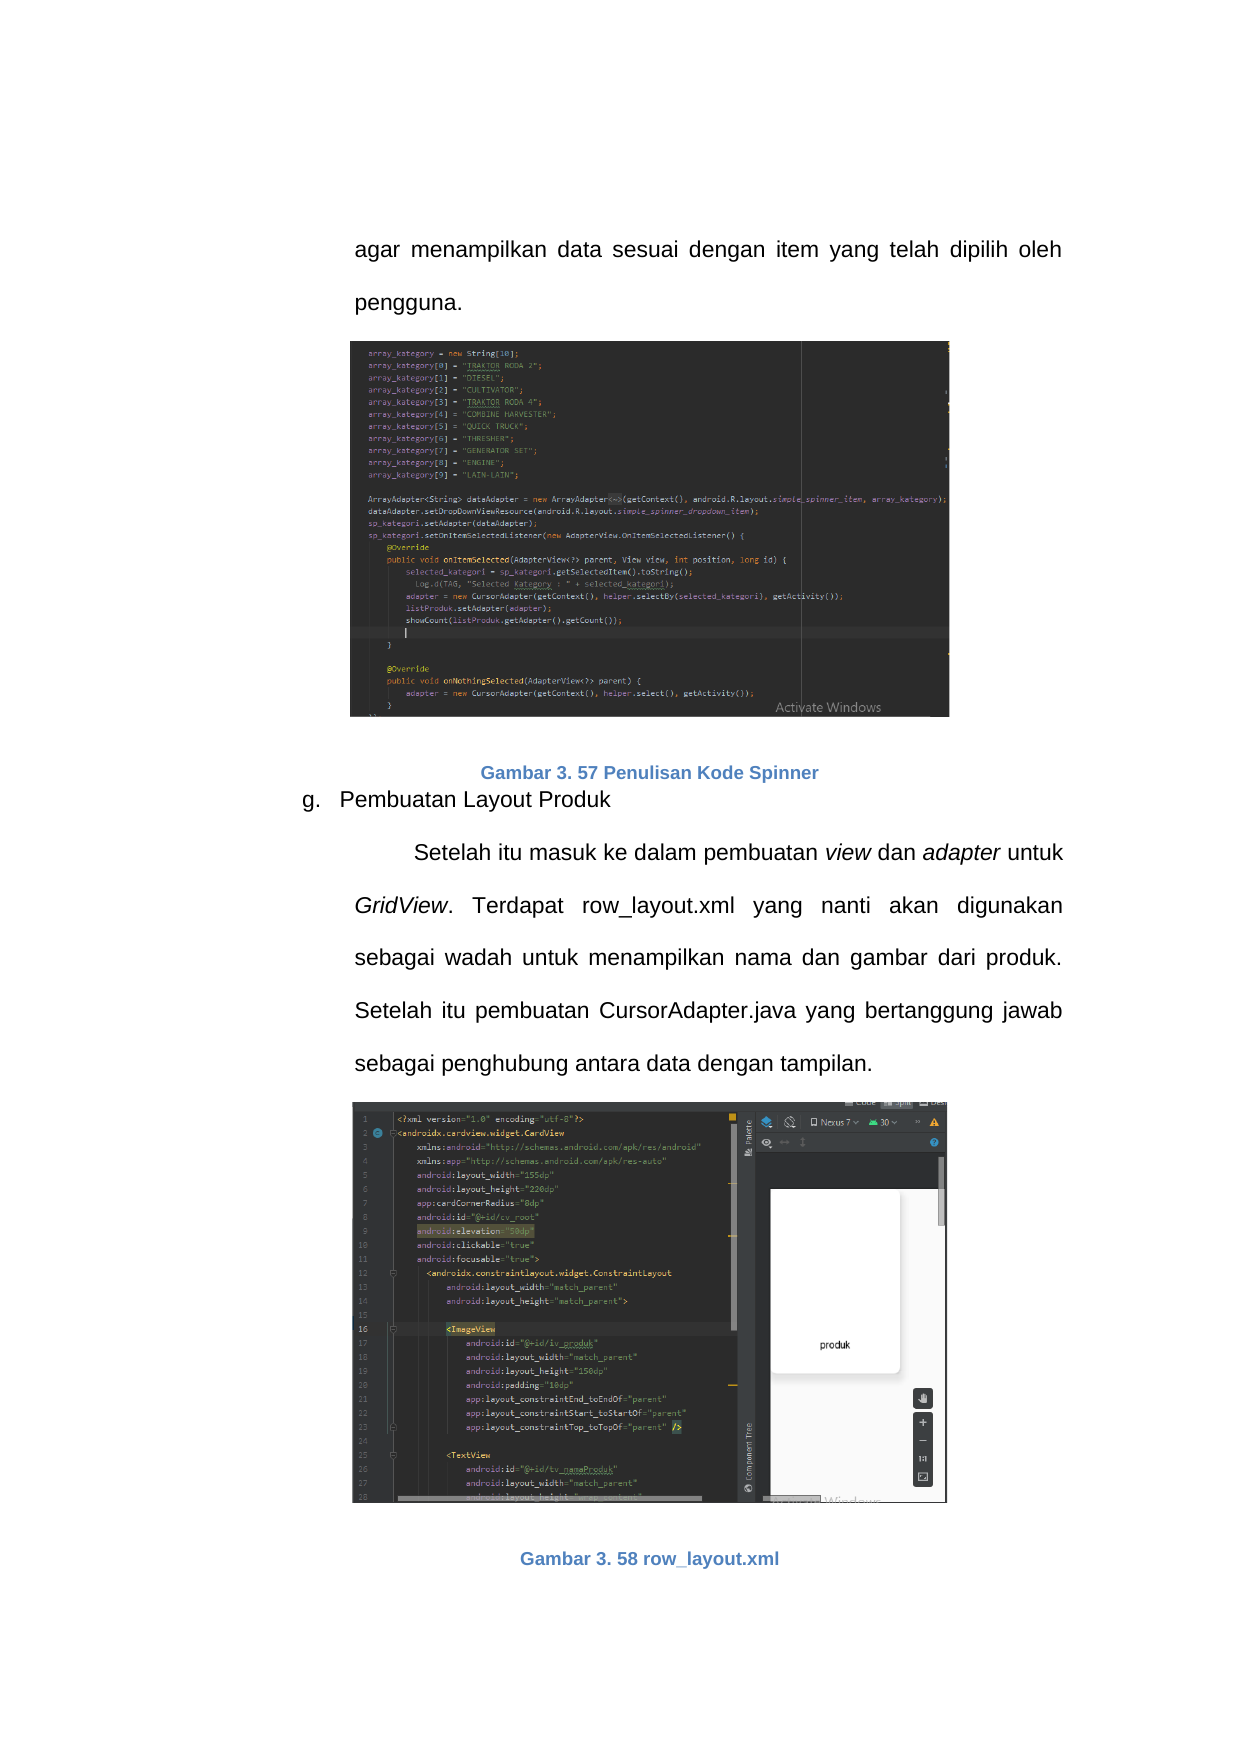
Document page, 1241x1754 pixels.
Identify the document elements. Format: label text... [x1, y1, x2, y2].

list Pembuatan Layout Produk [302, 786, 1063, 813]
text Setelah itu masuk ke dalam pembuatan view dan adapter untuk GridView. Terdapat row_layout.xml yang nanti akan digunakan sebagai wadah untuk menampilkan nama dan gambar dari produk. Setelah itu pembuatan CursorAdapter.java yang bertanggung jawab sebagai penghubung antara data dengan tampilan. [354, 839, 1063, 1076]
text Gambar 3. 58 row_layout.xml [236, 1547, 1063, 1569]
picture [352, 1102, 948, 1503]
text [354, 236, 1063, 315]
text Gambar 3. 57 Penulisan Kode Spinner [236, 761, 1063, 783]
picture [350, 341, 950, 717]
